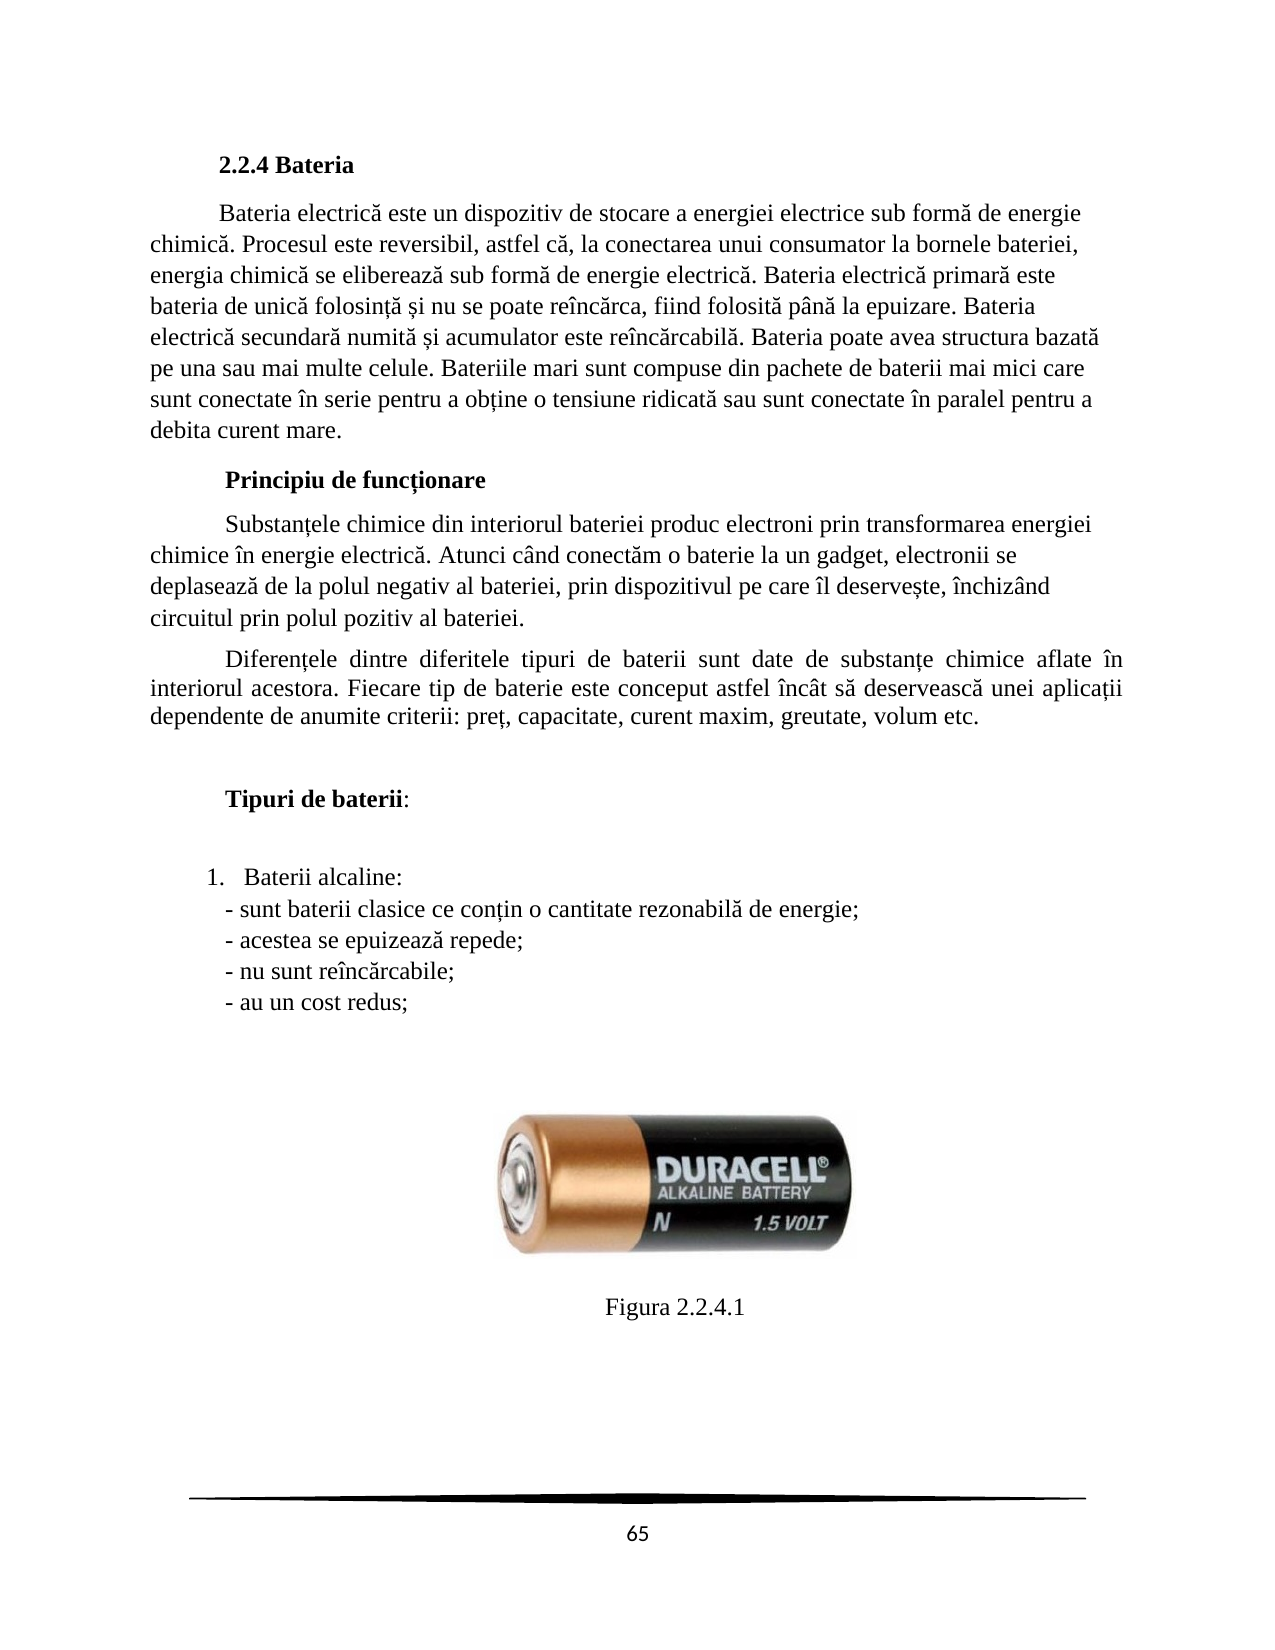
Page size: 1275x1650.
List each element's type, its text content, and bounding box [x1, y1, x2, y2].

text Bateria electrică este un dispozitiv de stocare a energiei electrice sub formă de energie chimică. Procesul este reversibil, astfel că, la conectarea unui consumator la bornele bateriei, energia chimică se eliberează sub formă de energie electrică. Bateria electrică primară este bateria de unică folosință și nu se poate reîncărca, fiind folosită până la epuizare. Bateria electrică secundară numită și acumulator este reîncărcabilă. Bateria poate avea structura bazată pe una sau mai multe celule. Bateriile mari sunt compuse din pachete de baterii mai mici care sunt conectate în serie pentru a obține o tensiune ridicată sau sunt conectate în paralel pentru a debita curent mare. [150, 198, 1125, 444]
list Figura 2.2.4.1 [225, 1289, 1125, 1321]
text Tipuri de baterii: [187, 782, 1125, 813]
list - au un cost redus; [225, 985, 1125, 1016]
picture [493, 1110, 857, 1259]
text Principiu de funcționare [150, 463, 1125, 494]
text Diferențele dintre diferitele tipuri de baterii sunt date de substanțe chimice aflate în interiorul acestora. Fiecare tip de baterie este conceput astfel încât să deservească unei aplicații dependente de anumite criterii: preț, capacitate, curent maxim, greutate, volum etc. [150, 644, 1125, 730]
list - acestea se epuizează repede; [225, 922, 1125, 954]
list Baterii alcaline: [206, 860, 1125, 891]
text 2.2.4 Bateria [150, 150, 1125, 179]
list - nu sunt reîncărcabile; [225, 954, 1125, 985]
list - sunt baterii clasice ce conțin o cantitate rezonabilă de energie; [225, 891, 1125, 922]
text Substanțele chimice din interiorul bateriei produc electroni prin transformarea energiei chimice în energie electrică. Atunci când conectăm o baterie la un gadget, electronii se deplasează de la polul negativ al bateriei, prin dispozitivul pe care îl deservește, închizând circuitul prin polul pozitiv al bateriei. [150, 506, 1125, 631]
